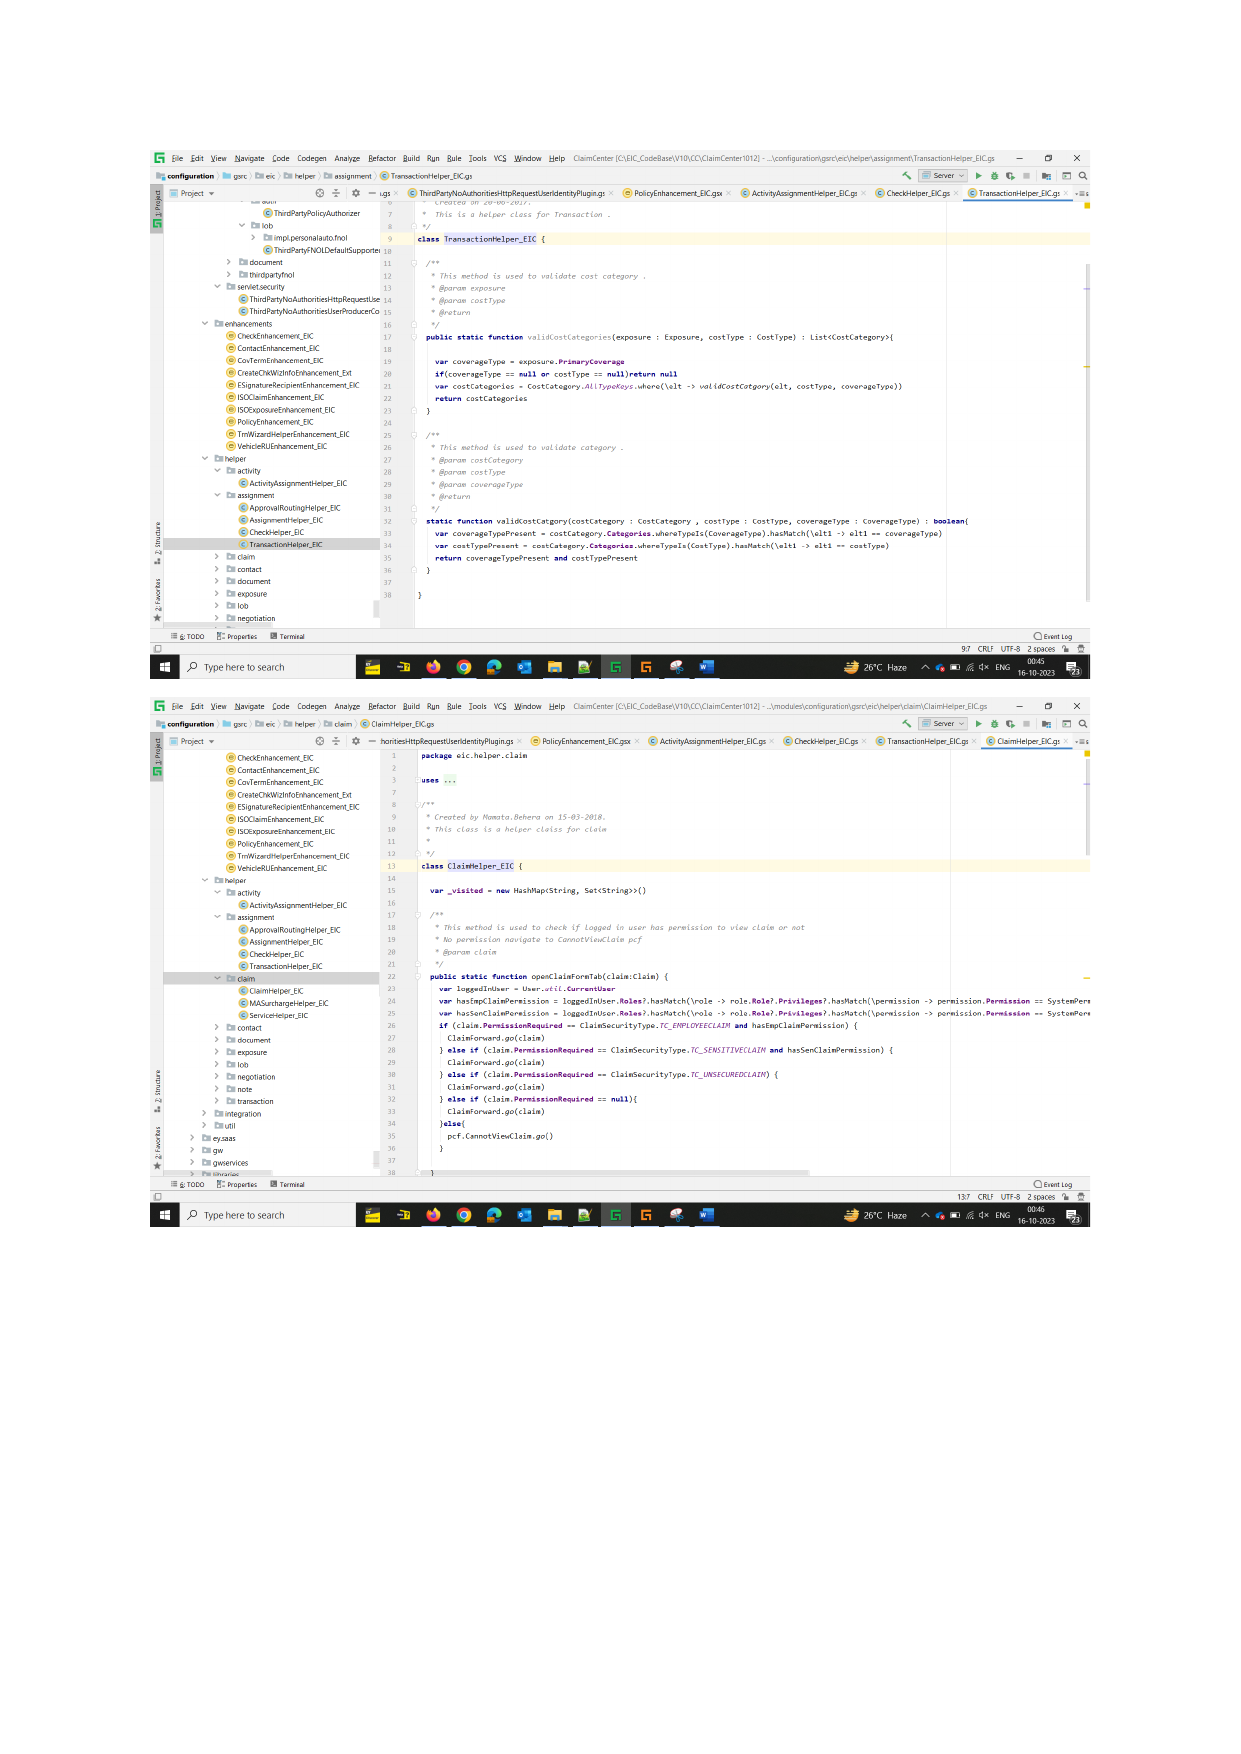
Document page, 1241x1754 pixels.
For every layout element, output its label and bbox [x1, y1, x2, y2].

picture [150, 697, 1091, 1227]
picture [150, 150, 1091, 679]
